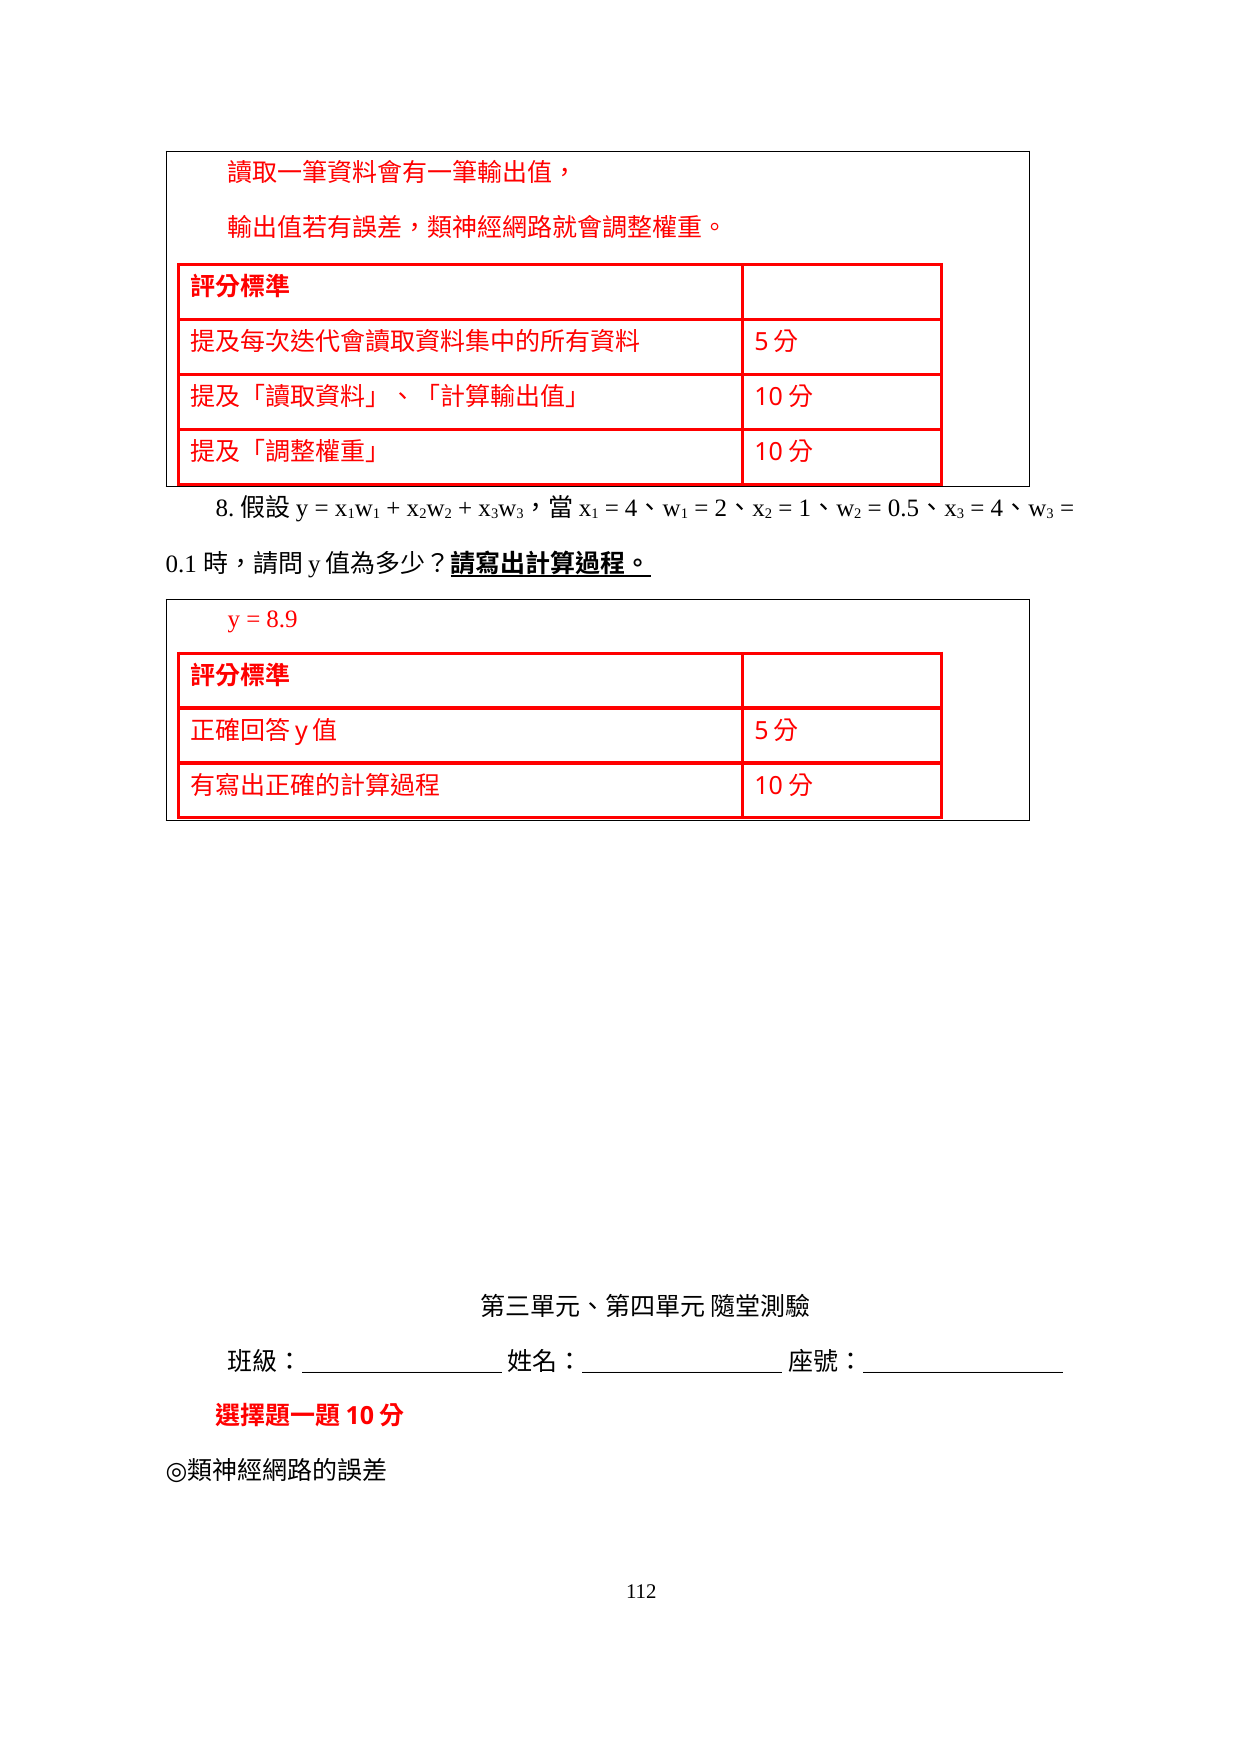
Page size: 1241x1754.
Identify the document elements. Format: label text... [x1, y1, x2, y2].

text 8. 假設y = x1w1 + x2w2 + x3w3，當x1 = 4、w1 = 2、x2 = 1、w2 = 0.5、x3 = 4、w3 = 0.1 時，請問y值為多少？請寫出計算過程。 [165, 487, 1075, 581]
text 班級：＿＿＿＿＿＿＿＿ 姓名：＿＿＿＿＿＿＿＿ 座號：＿＿＿＿＿＿＿＿ [165, 1341, 1075, 1377]
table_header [167, 152, 1029, 486]
text ◎類神經網路的誤差 [165, 1450, 1075, 1487]
text 第三單元、第四單元 隨堂測驗 [165, 1287, 1075, 1323]
table_header y = 8.9 [167, 600, 1029, 819]
text 選擇題一題10分 [165, 1395, 1075, 1432]
